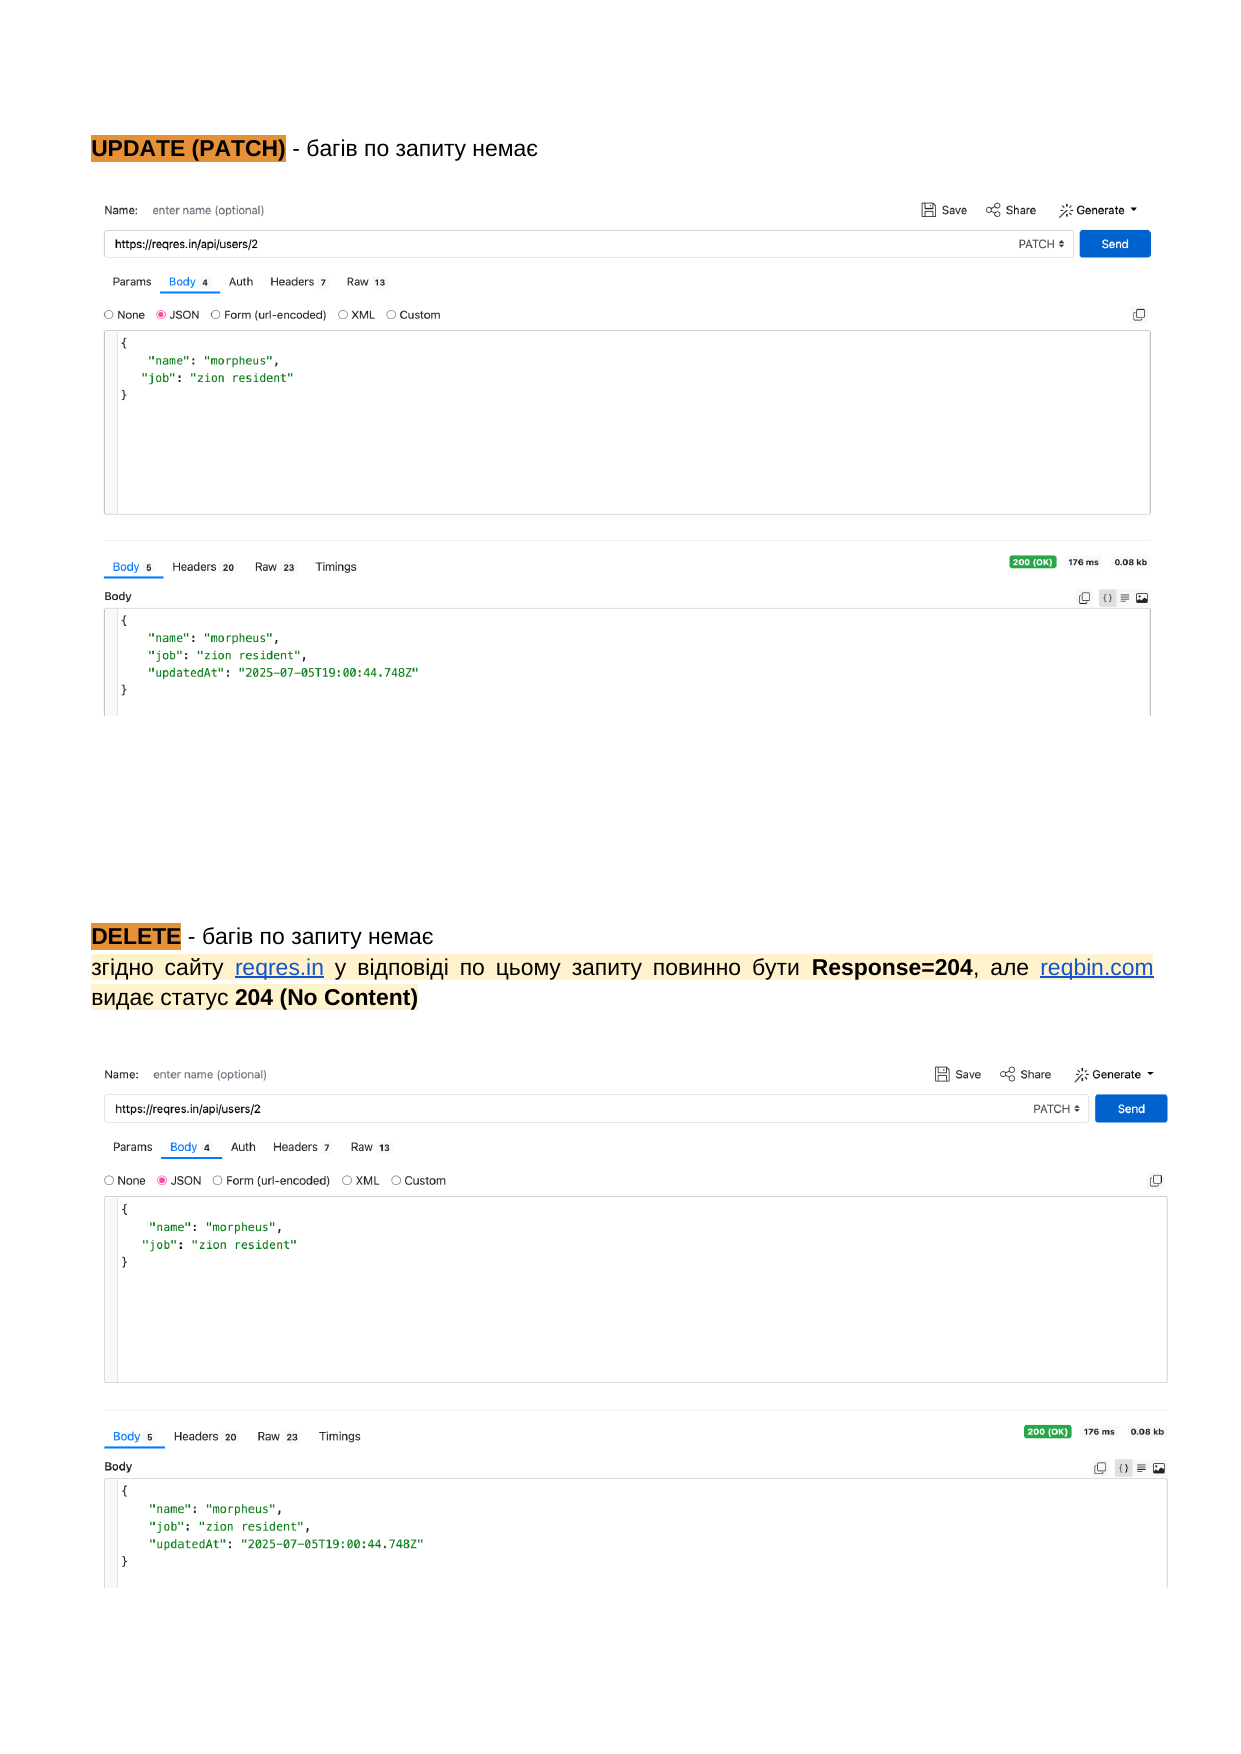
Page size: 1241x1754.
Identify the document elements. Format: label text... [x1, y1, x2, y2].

picture [93, 1061, 1179, 1588]
text DELETE - багів по запиту немає [181, 923, 1090, 950]
text згідно сайту reqres.in у відповіді по цьому запиту повинно бути Response=204, але reqbin.com видає статус 204 (No Content) [91, 980, 1153, 1010]
picture [93, 197, 1162, 716]
text UPDATE (PATCH) - багів по запиту немає [286, 135, 1090, 162]
